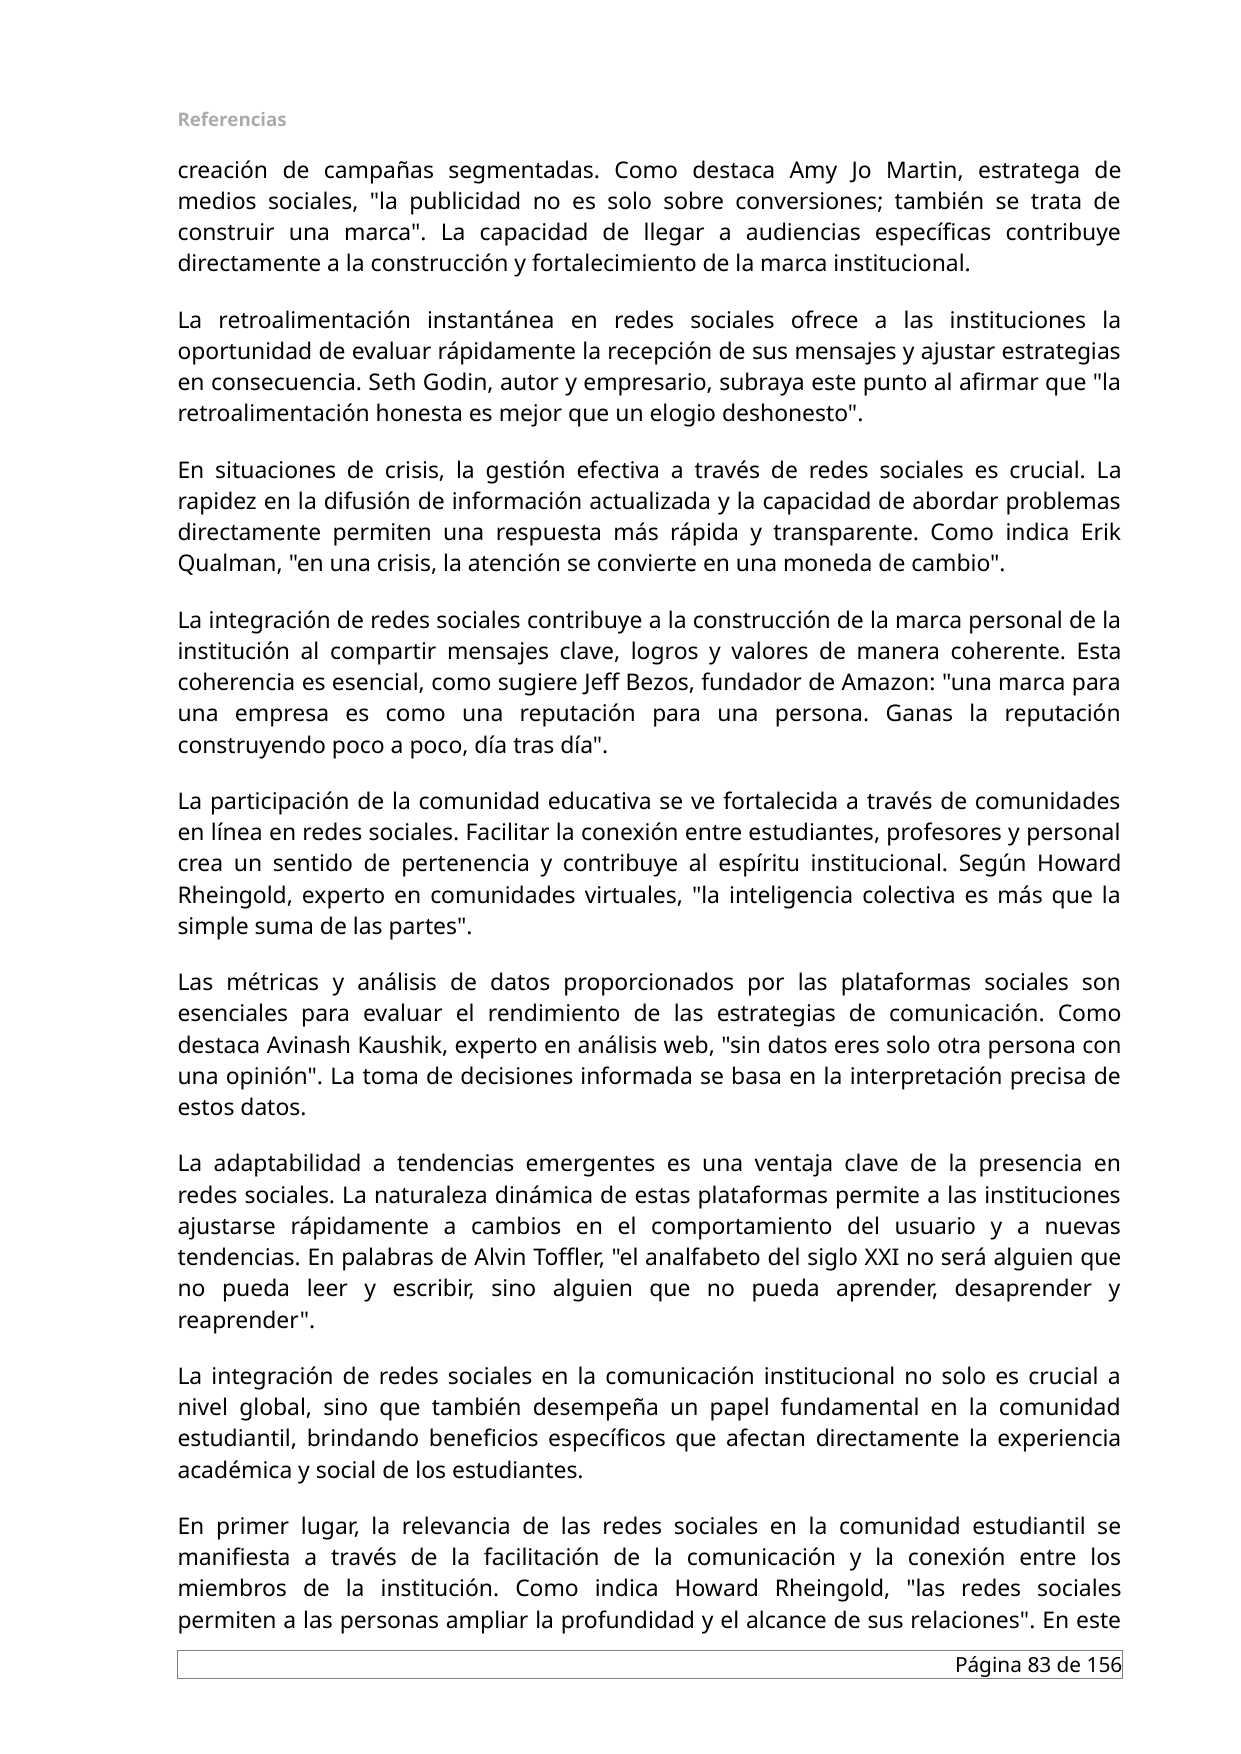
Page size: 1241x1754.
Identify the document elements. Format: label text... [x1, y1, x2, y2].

text En situaciones de crisis, la gestión efectiva a través de redes sociales es crucial. La rapidez en la difusión de información actualizada y la capacidad de abordar problemas directamente permiten una respuesta más rápida y transparente. Como indica Erik Qualman, "en una crisis, la atención se convierte en una moneda de cambio". [177, 453, 1122, 578]
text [177, 153, 1122, 278]
text Las métricas y análisis de datos proporcionados por las plataformas sociales son esenciales para evaluar el rendimiento de las estrategias de comunicación. Como destaca Avinash Kaushik, experto en análisis web, "sin datos eres solo otra persona con una opinión". La toma de decisiones informada se basa en la interpretación precisa de estos datos. [177, 966, 1122, 1122]
text La integración de redes sociales contribuye a la construcción de la marca personal de la institución al compartir mensajes clave, logros y valores de manera coherente. Esta coherencia es esencial, como sugiere Jeff Bezos, fundador de Amazon: "una marca para una empresa es como una reputación para una persona. Ganas la reputación construyendo poco a poco, día tras día". [177, 603, 1122, 760]
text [177, 1510, 1122, 1635]
text La adaptabilidad a tendencias emergentes es una ventaja clave de la presencia en redes sociales. La naturaleza dinámica de estas plataformas permite a las instituciones ajustarse rápidamente a cambios en el comportamiento del usuario y a nuevas tendencias. En palabras de Alvin Toffler, "el analfabeto del siglo XXI no será alguien que no pueda leer y escribir, sino alguien que no pueda aprender, desaprender y reaprender". [177, 1147, 1122, 1335]
text La retroalimentación instantánea en redes sociales ofrece a las instituciones la oportunidad de evaluar rápidamente la recepción de sus mensajes y ajustar estrategias en consecuencia. Seth Godin, autor y empresario, subraya este punto al afirmar que "la retroalimentación honesta es mejor que un elogio deshonesto". [177, 303, 1122, 428]
text La participación de la comunidad educativa se ve fortalecida a través de comunidades en línea en redes sociales. Facilitar la conexión entre estudiantes, profesores y personal crea un sentido de pertenencia y contribuye al espíritu institucional. Según Howard Rheingold, experto en comunidades virtuales, "la inteligencia colectiva es más que la simple suma de las partes". [177, 785, 1122, 941]
text La integración de redes sociales en la comunicación institucional no solo es crucial a nivel global, sino que también desempeña un papel fundamental en la comunidad estudiantil, brindando beneficios específicos que afectan directamente la experiencia académica y social de los estudiantes. [177, 1360, 1122, 1485]
